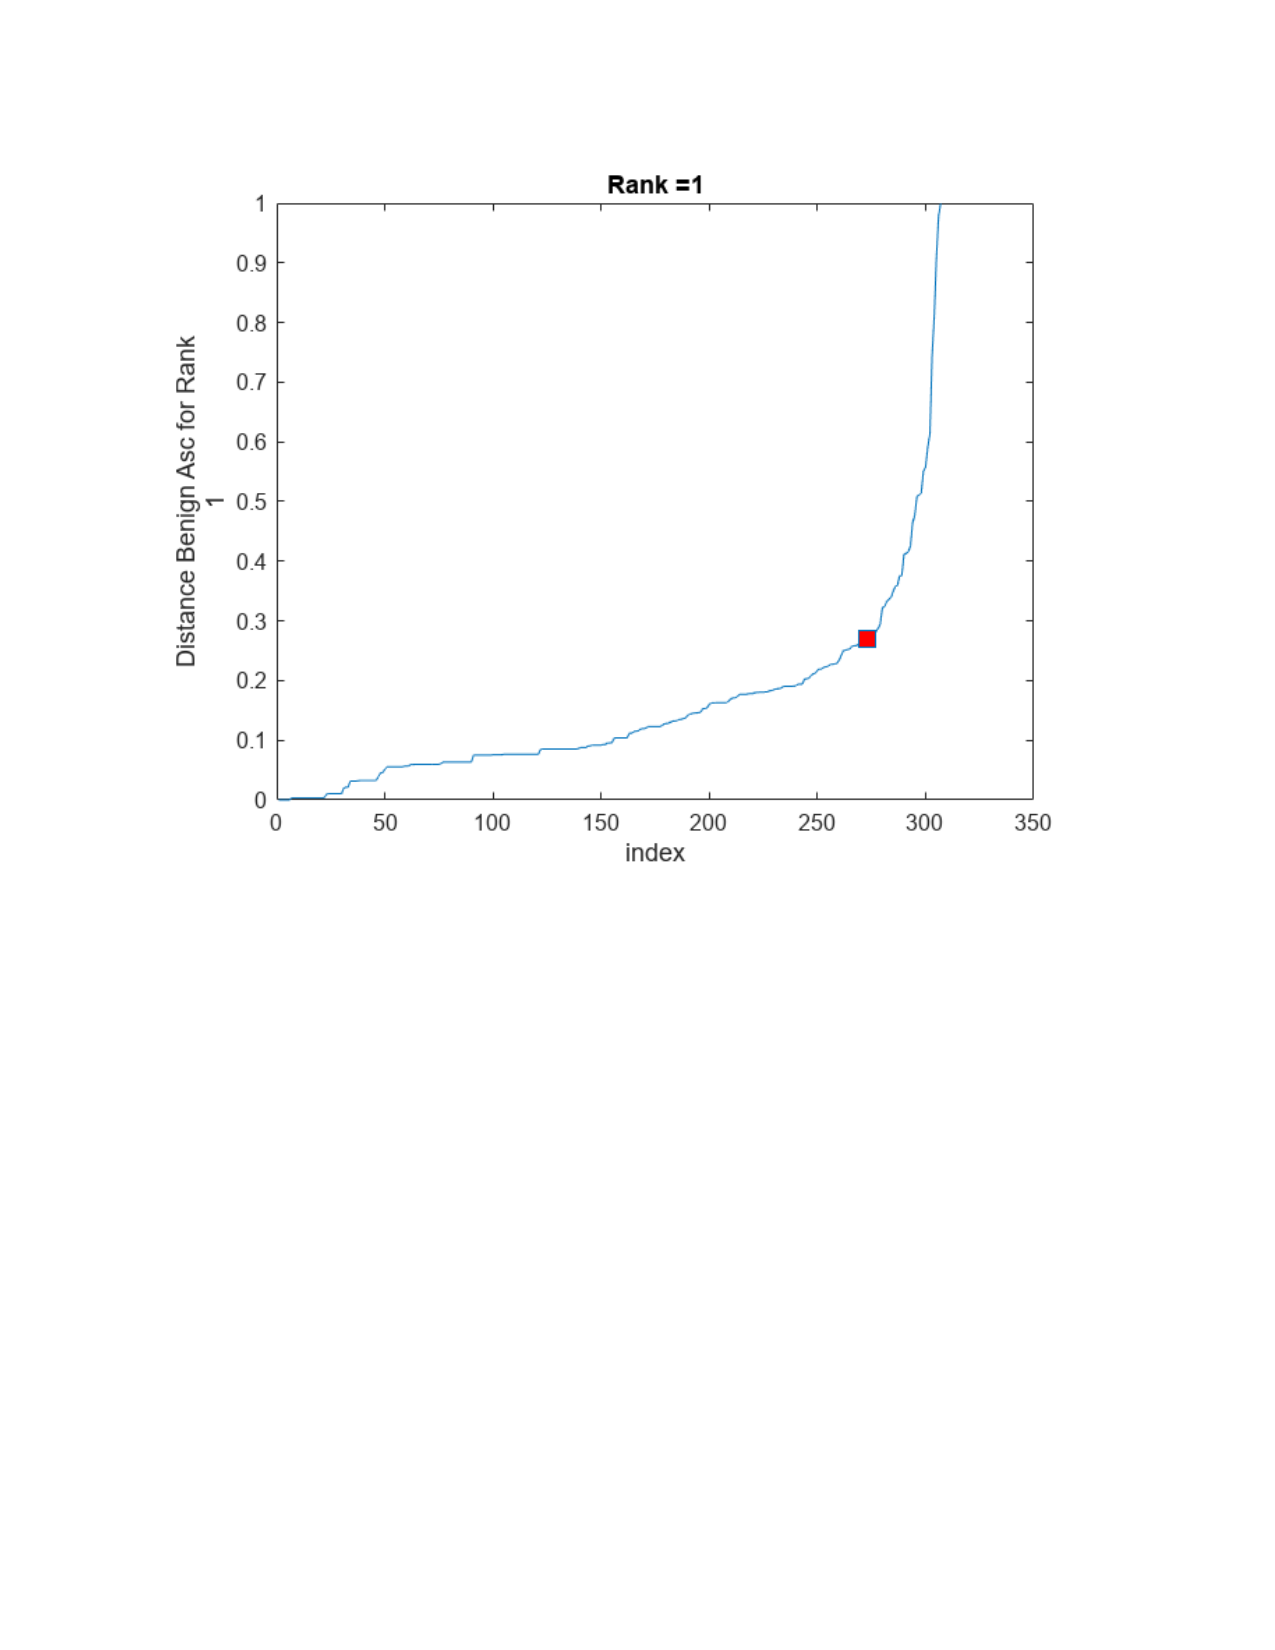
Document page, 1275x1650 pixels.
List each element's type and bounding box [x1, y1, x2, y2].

picture [150, 150, 1125, 881]
